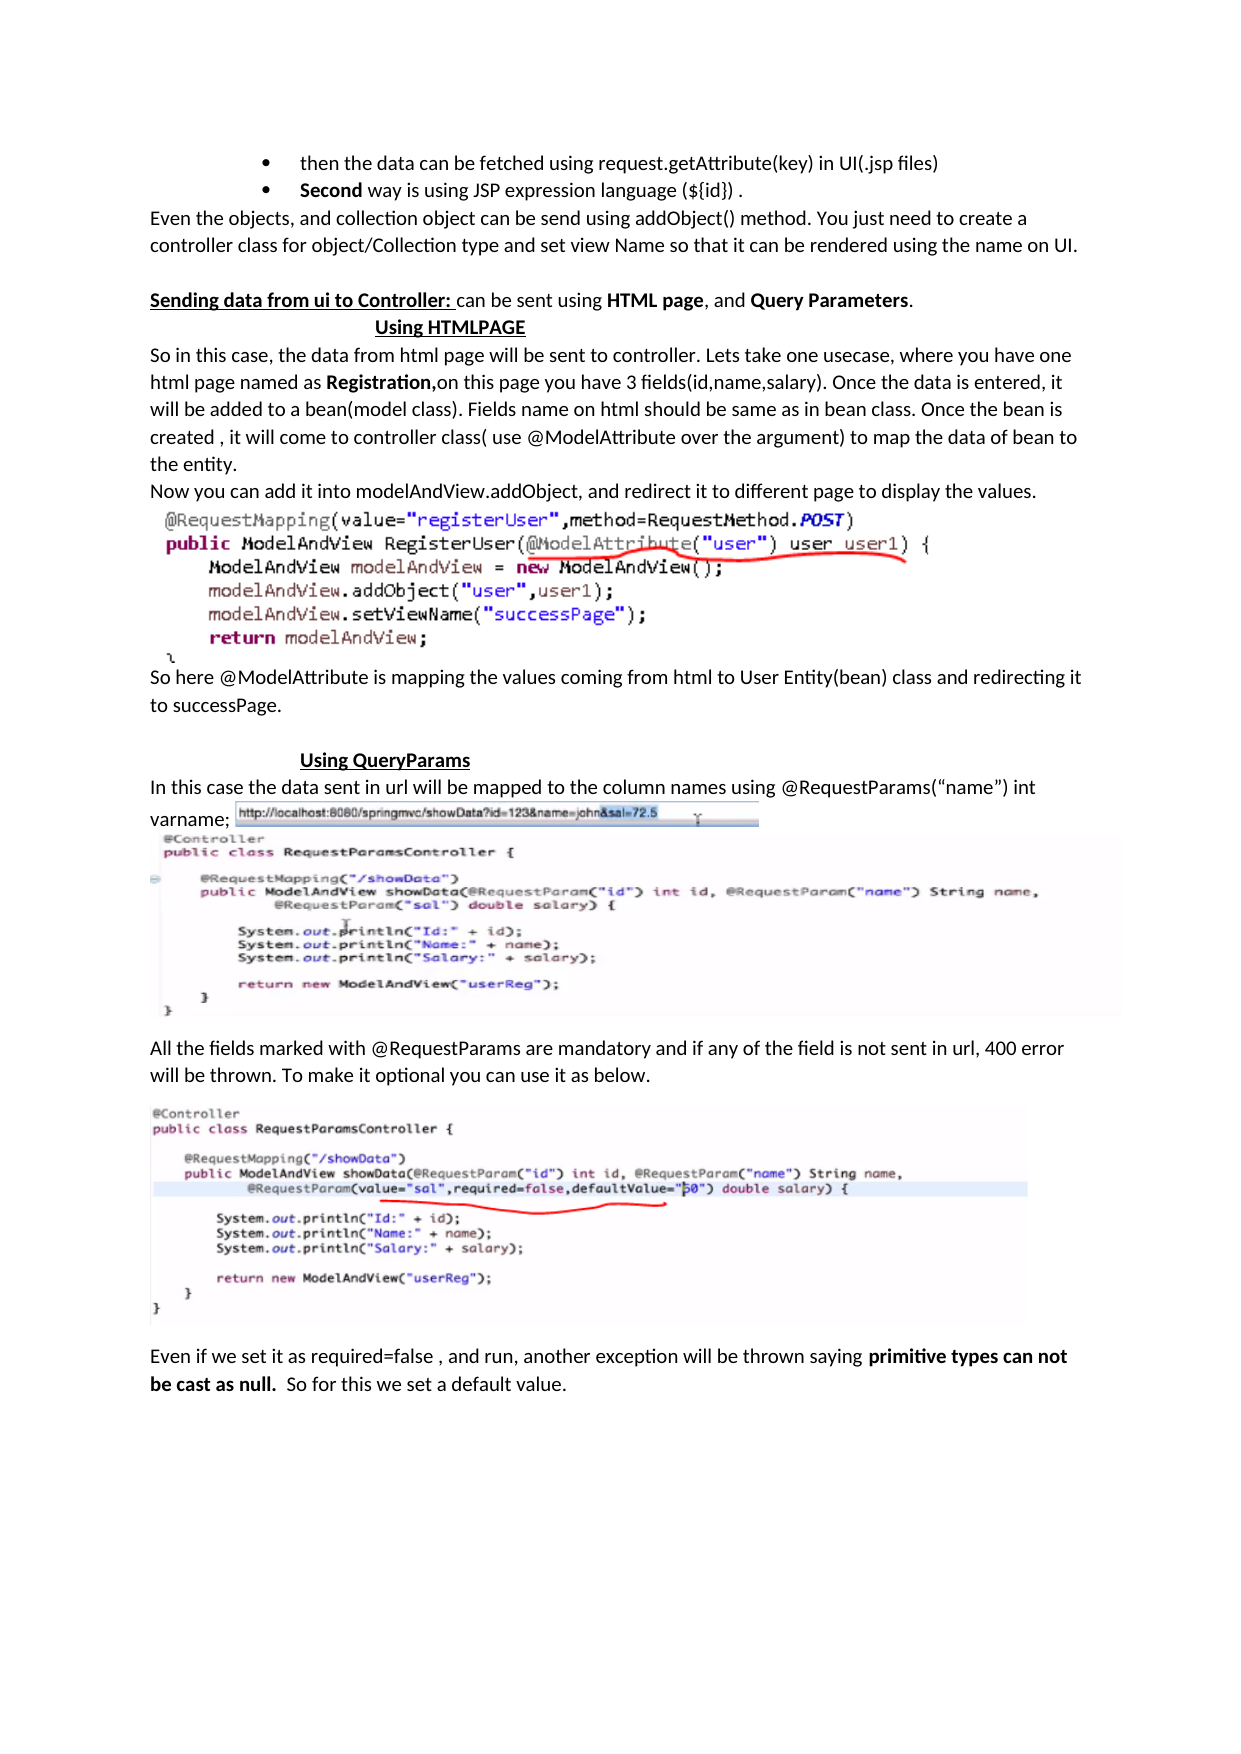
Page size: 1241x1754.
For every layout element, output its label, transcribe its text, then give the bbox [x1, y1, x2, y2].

text Sending data from ui to Controller: can be sent using HTML page, and Query Parameters. [150, 287, 1090, 312]
text Using HTMLPAGE [150, 314, 1090, 340]
text Even if we set it as required=false , and run, another exception will be thrown saying primitive types can not be cast as null. So for this we set a default value. [150, 1344, 1090, 1396]
text Now you can add it into modelAndView.addObject, and redirect it to different page to display the values. [150, 479, 1090, 504]
picture [150, 1106, 1028, 1325]
picture [150, 834, 1123, 1017]
picture [235, 801, 759, 827]
text So here @ModelAttribute is mapping the values coming from html to User Entity(bean) class and redirecting it to successPage. [150, 664, 1090, 717]
text All the fields marked with @RequestParams are mandatory and if any of the field is not sent in url, 400 error will be thrown. To make it optional you can use it as below. [150, 1035, 1090, 1088]
text Even the objects, and collection object can be send using addObject() method. You just need to create a controller class for object/Collection type and set view Name so that it can be rendered using the name on UI. [150, 205, 1090, 258]
picture [150, 506, 929, 663]
list Second way is using JSP expression language (${id}) . [262, 177, 1090, 203]
list then the data can be fetched using request.getAttribute(key) in UI(.jsp files) [262, 150, 1090, 175]
text So in this case, the data from html page will be sent to controller. Lets take one usecase, where you have one html page named as Registration,on this page you have 3 fields(id,name,salary). Once the data is entered, it will be added to a bean(model class). Fields name on html should be same as in bean class. Once the bean is created , it will come to controller class( use @ModelAttribute over the argument) to map the data of bean to the entity. [150, 342, 1090, 477]
text Using QueryParams [150, 747, 1090, 772]
text In this case the data sent in url will be mapped to the column names using @RequestParams(“name”) int varname; [150, 774, 1090, 832]
